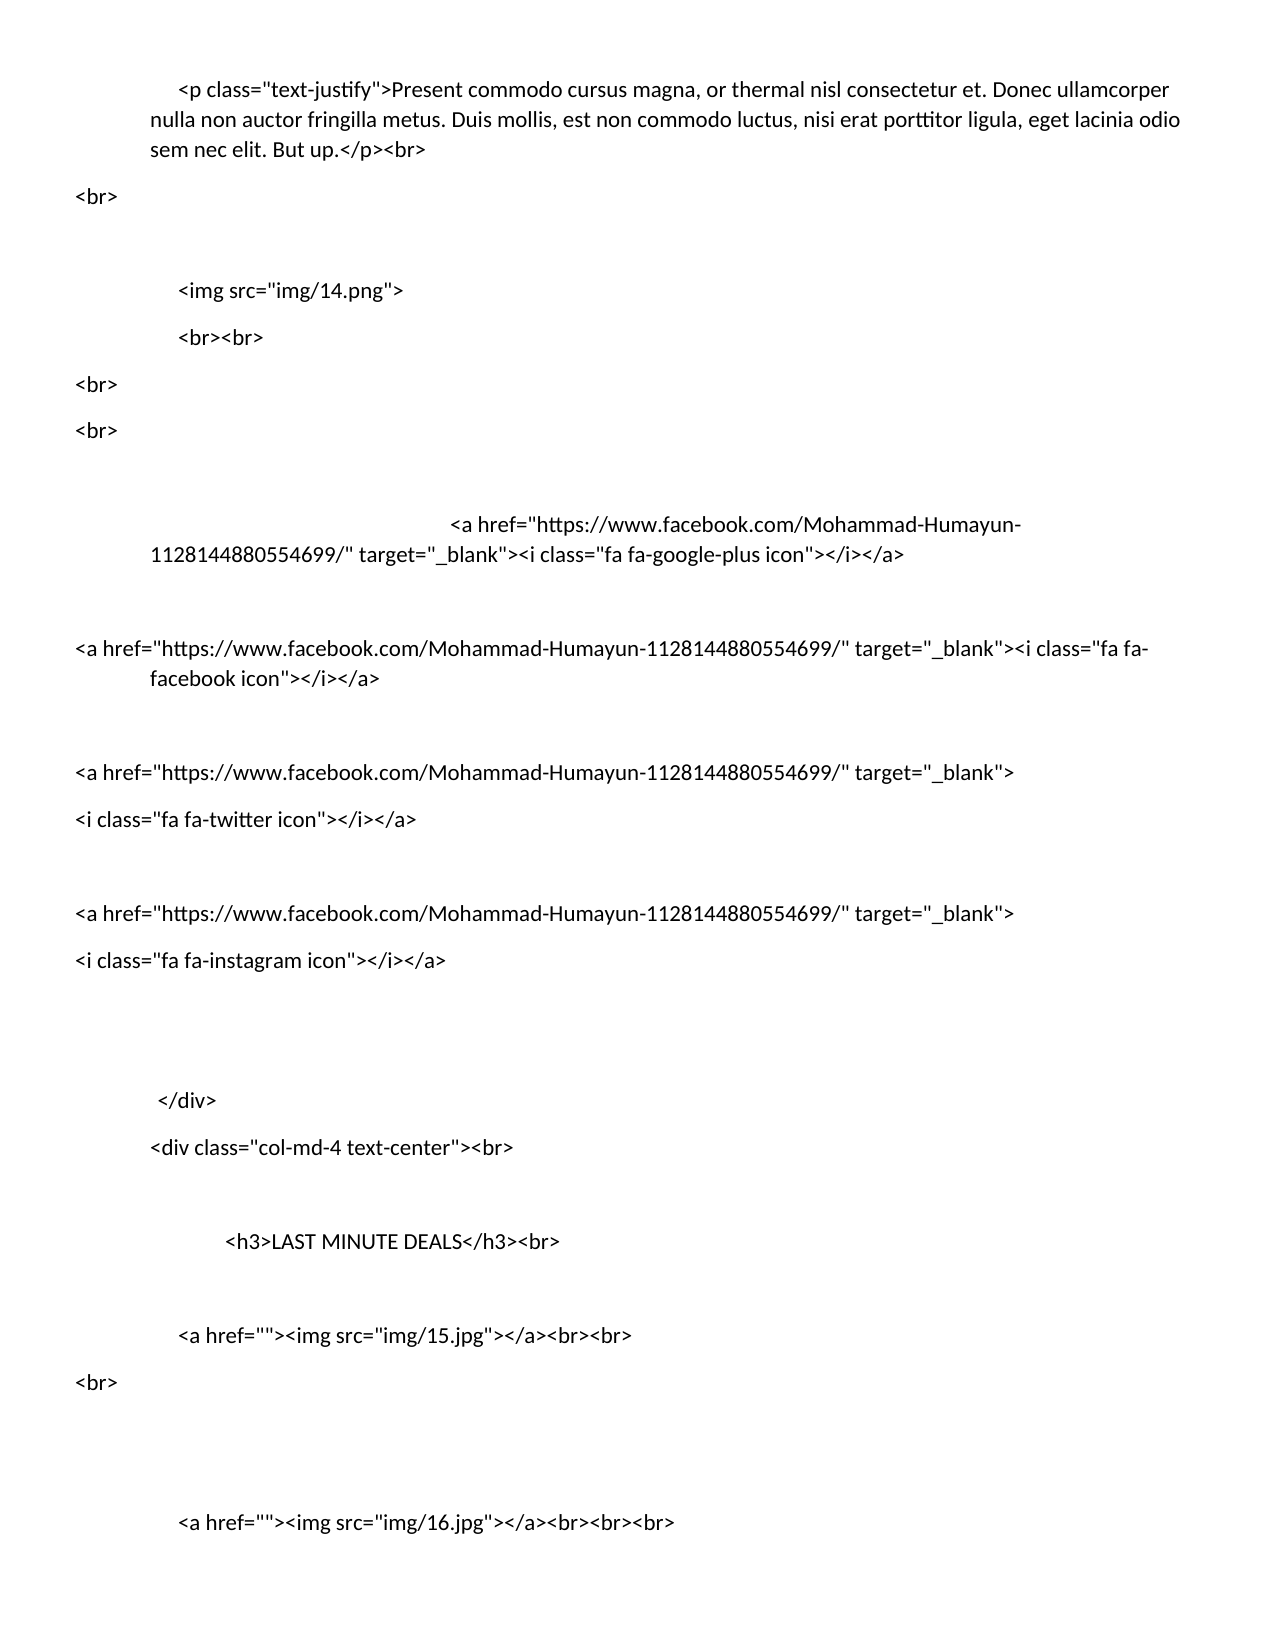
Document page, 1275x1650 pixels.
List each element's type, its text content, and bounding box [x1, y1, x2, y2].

text <a href="https://www.facebook.com/Mohammad-Humayun-1128144880554699/" target="_blank"><i class="fa fa-facebook icon"></i></a> [75, 634, 1200, 693]
text <div class="col-md-4 text-center"><br> [75, 1133, 1200, 1161]
text <i class="fa fa-instagram icon"></i></a> [75, 946, 1200, 974]
text <i class="fa fa-twitter icon"></i></a> [75, 805, 1200, 833]
text <br> [75, 370, 1200, 398]
text <br> [75, 1368, 1200, 1396]
text <br><br> [75, 323, 1200, 351]
text </div> [75, 1086, 1200, 1114]
text <a href="https://www.facebook.com/Mohammad-Humayun-1128144880554699/" target="_blank"> [75, 899, 1200, 927]
text <p class="text-justify">Present commodo cursus magna, or thermal nisl consectetur et. Donec ullamcorper nulla non auctor fringilla metus. Duis mollis, est non commodo luctus, nisi erat porttitor ligula, eget lacinia odio sem nec elit. But up.</p><br> [75, 75, 1200, 163]
text <img src="img/14.png"> [75, 276, 1200, 304]
text <a href=""><img src="img/15.jpg"></a><br><br> [75, 1321, 1200, 1349]
text <br> [75, 417, 1200, 445]
text <a href="https://www.facebook.com/Mohammad-Humayun-1128144880554699/" target="_blank"><i class="fa fa-google-plus icon"></i></a> [75, 510, 1200, 569]
text <a href=""><img src="img/16.jpg"></a><br><br><br> [75, 1508, 1200, 1536]
text <h3>LAST MINUTE DEALS</h3><br> [75, 1227, 1200, 1255]
text <br> [75, 182, 1200, 210]
text <a href="https://www.facebook.com/Mohammad-Humayun-1128144880554699/" target="_blank"> [75, 758, 1200, 786]
